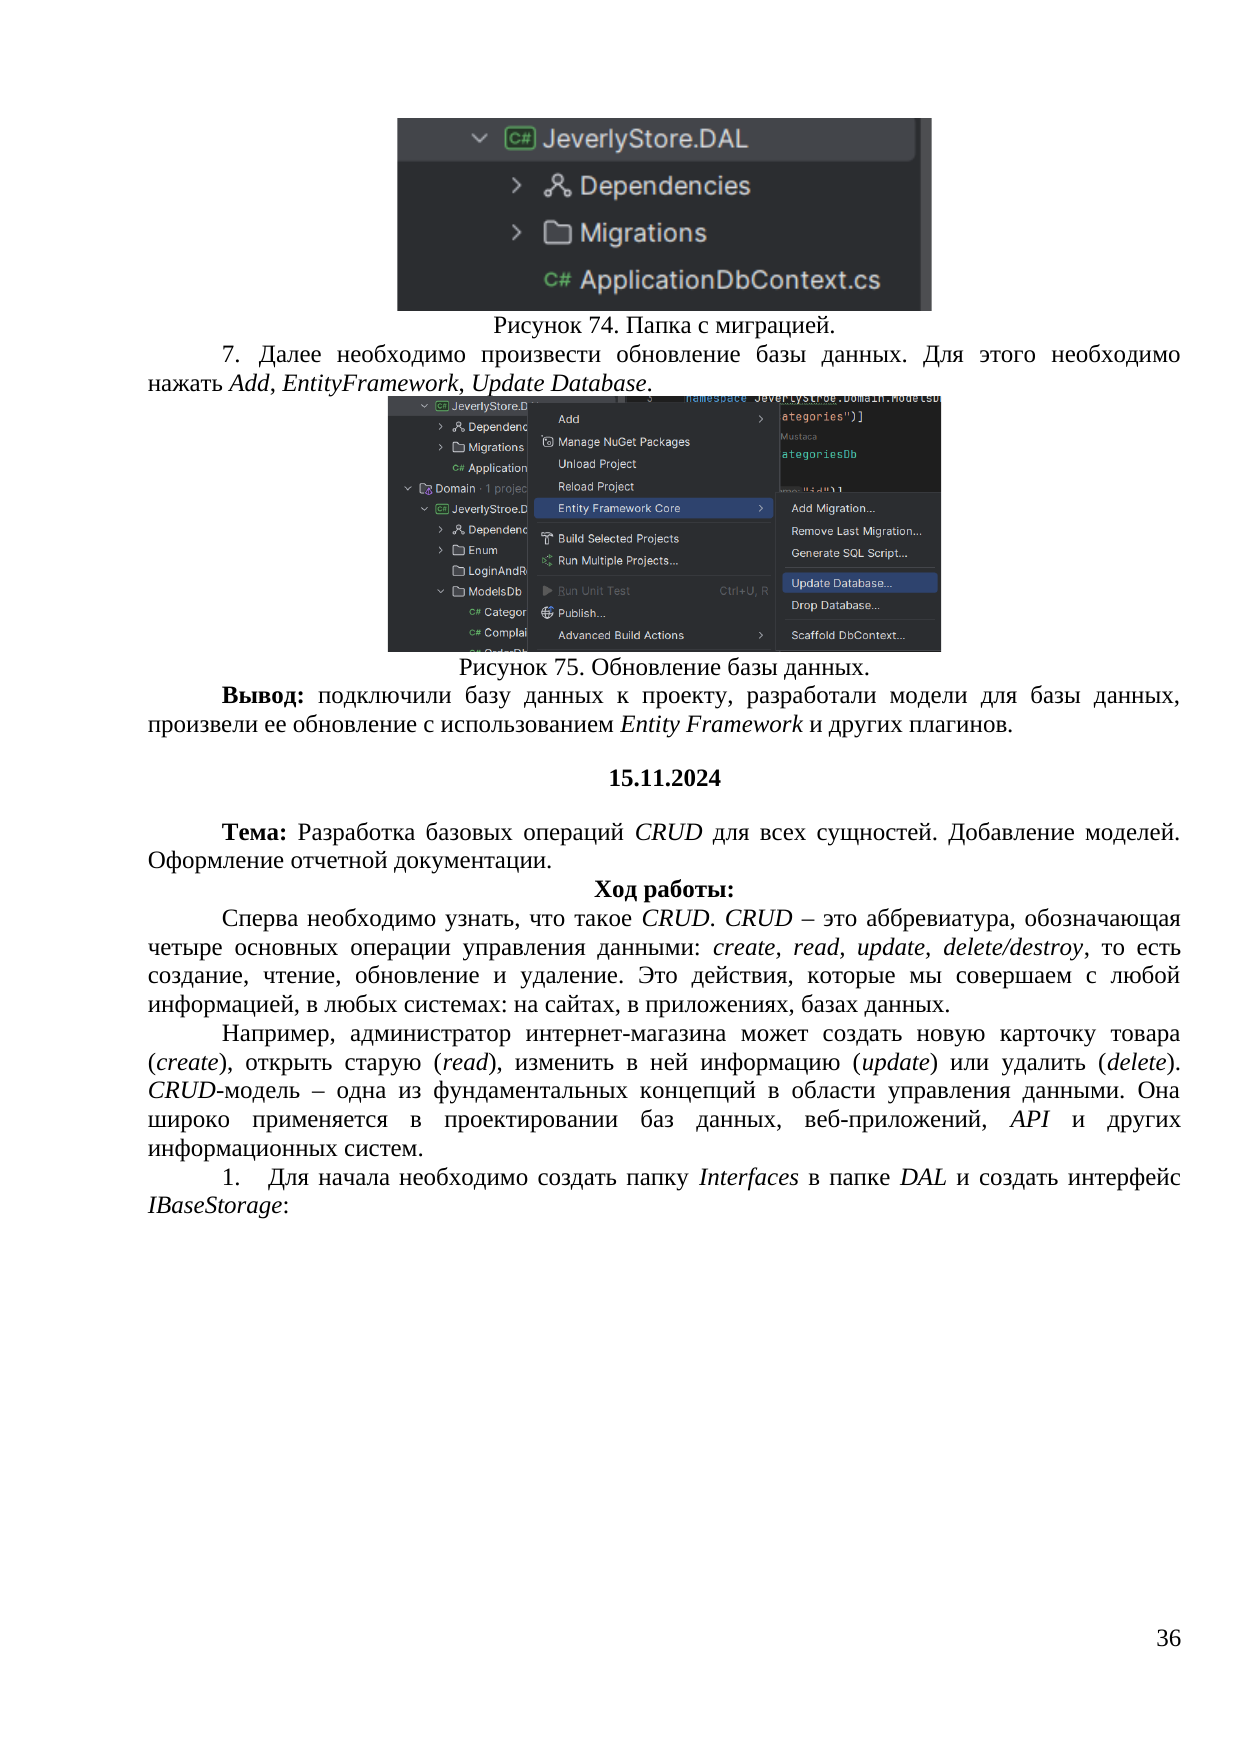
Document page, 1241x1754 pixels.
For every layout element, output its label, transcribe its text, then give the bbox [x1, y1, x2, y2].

text Например, администратор интернет-магазина может создать новую карточку товара (create), открыть старую (read), изменить в ней информацию (update) или удалить (delete). CRUD-модель – одна из фундаментальных концепций в области управления данными. Она широко применяется в проектировании баз данных, веб-приложений, API и других информационных систем. [148, 1018, 1181, 1162]
text Рисунок 75. Обновление базы данных. [148, 652, 1181, 680]
text Ход работы: [148, 874, 1181, 903]
list Далее необходимо произвести обновление базы данных. Для этого необходимо нажать Add, EntityFramework, Update Database. [148, 339, 1181, 397]
picture [387, 396, 942, 652]
text 15.11.2024 [148, 763, 1181, 792]
text Сперва необходимо узнать, что такое CRUD. CRUD – это аббревиатура, обозначающая четыре основных операции управления данными: create, read, update, delete/destroy, то есть создание, чтение, обновление и удаление. Это действия, которые мы совершаем с любой информацией, в любых системах: на сайтах, в приложениях, базах данных. [148, 903, 1181, 1018]
picture [397, 118, 932, 311]
text Рисунок 74. Папка с миграцией. [148, 310, 1181, 339]
text Тема: Разработка базовых операций CRUD для всех сущностей. Добавление моделей. Оформление отчетной документации. [148, 817, 1181, 874]
list Для начала необходимо создать папку Interfaces в папке DAL и создать интерфейс IBaseStorage: [148, 1162, 1181, 1219]
text Вывод: подключили базу данных к проекту, разработали модели для базы данных, произвели ее обновление с использованием Entity Framework и других плагинов. [148, 680, 1181, 738]
